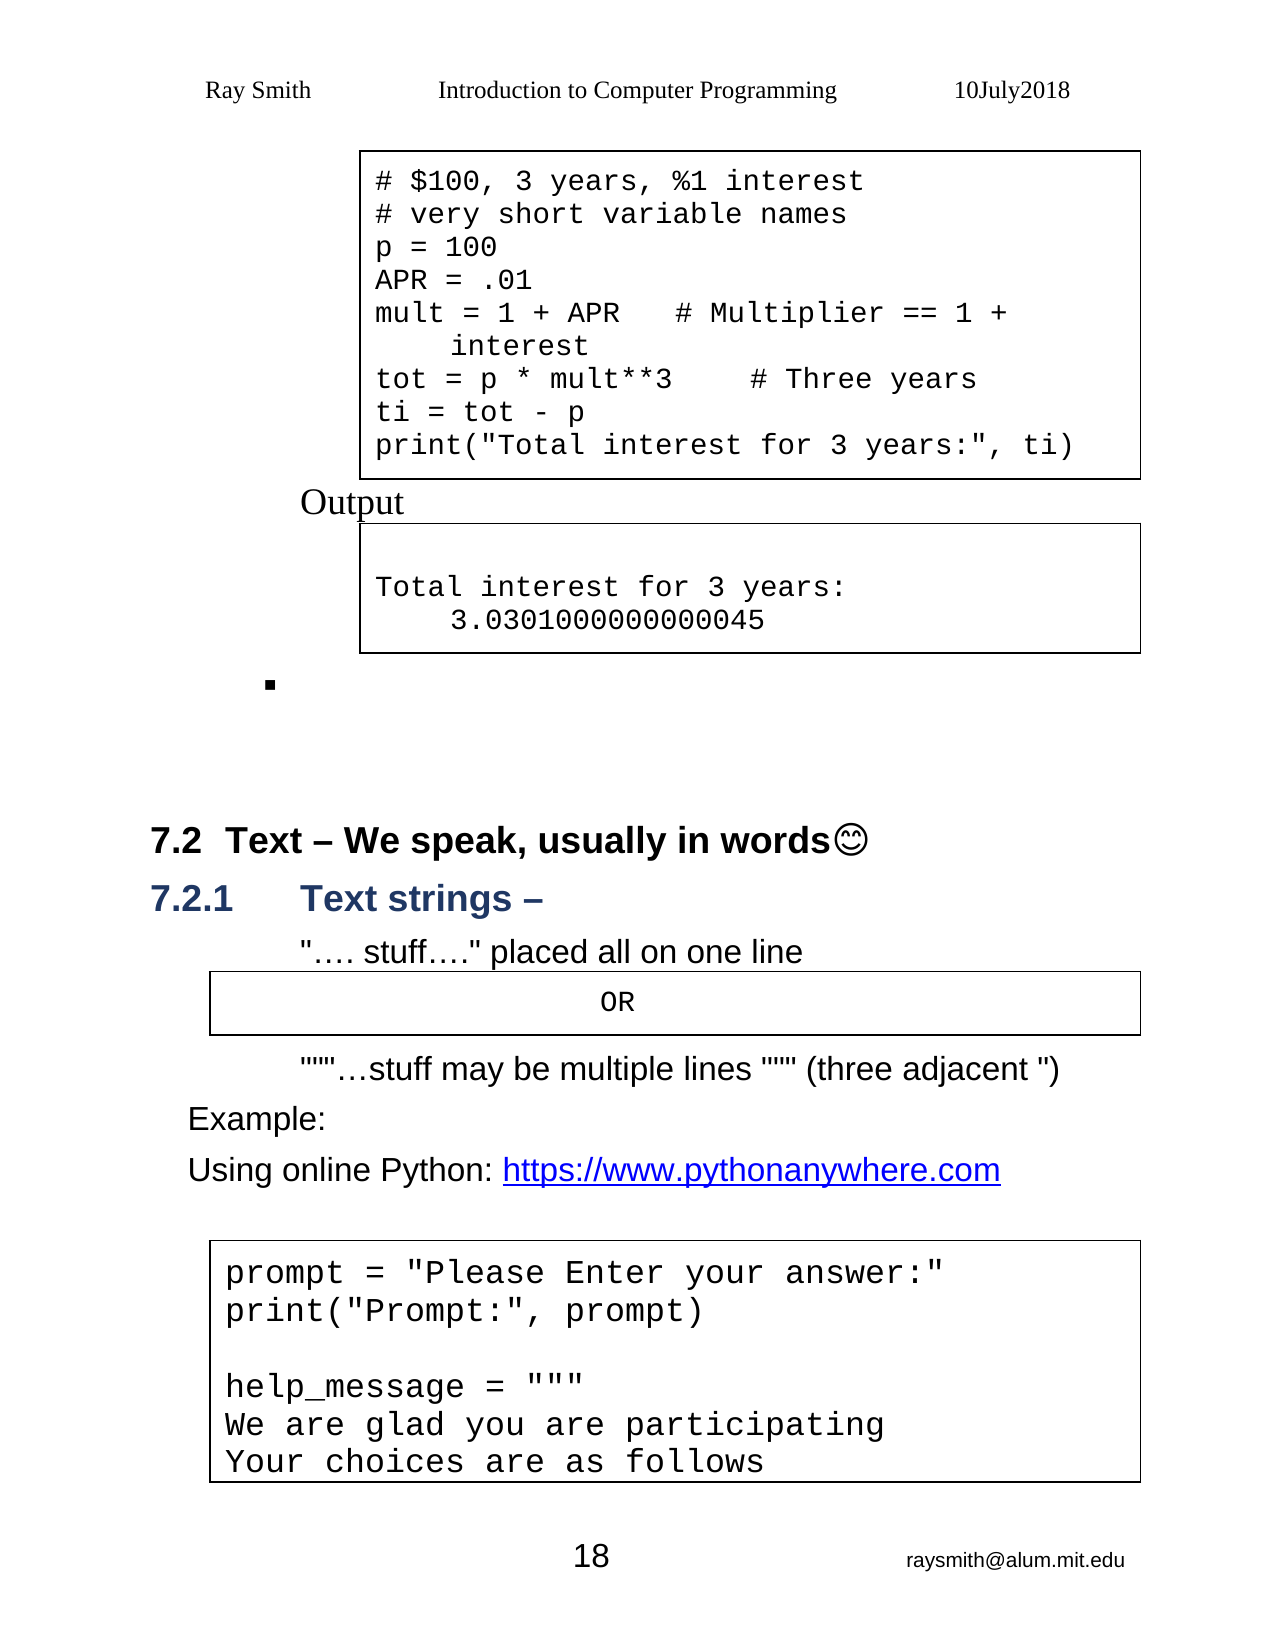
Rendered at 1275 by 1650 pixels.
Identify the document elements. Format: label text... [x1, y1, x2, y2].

list """…stuff may be multiple lines """ (three adjacent ") [300, 1048, 1125, 1087]
text mult = 1 + APR # Multiplier == 1 + interest [361, 282, 1140, 348]
list Example: [187, 1099, 1125, 1138]
list "…. stuff…." placed all on one line [300, 932, 1125, 971]
text # $100, 3 years, %1 interest [361, 152, 1140, 183]
text # very short variable names [361, 183, 1140, 216]
text Your choices are as follows [211, 1429, 1140, 1481]
text ti = tot - p [361, 381, 1140, 414]
text prompt = "Please Enter your answer:" [211, 1241, 1140, 1278]
text print("Total interest for 3 years:", ti) [361, 414, 1140, 478]
text OR [211, 972, 1140, 1034]
text Total interest for 3 years: 3.0301000000000045 [361, 556, 1140, 652]
subtitle Text – We speak, usually in words [150, 813, 1125, 864]
text Output [300, 479, 1125, 523]
text help_message = """ [211, 1353, 1140, 1391]
text p = 100 [361, 216, 1140, 249]
subtitle Text strings – [150, 877, 1125, 920]
list Using online Python: https://www.pythonanywhere.com [187, 1150, 1125, 1189]
text tot = p * mult**3 # Three years [361, 348, 1140, 381]
text print("Prompt:", prompt) [211, 1278, 1140, 1332]
text We are glad you are participating [211, 1391, 1140, 1429]
text APR = .01 [361, 249, 1140, 282]
